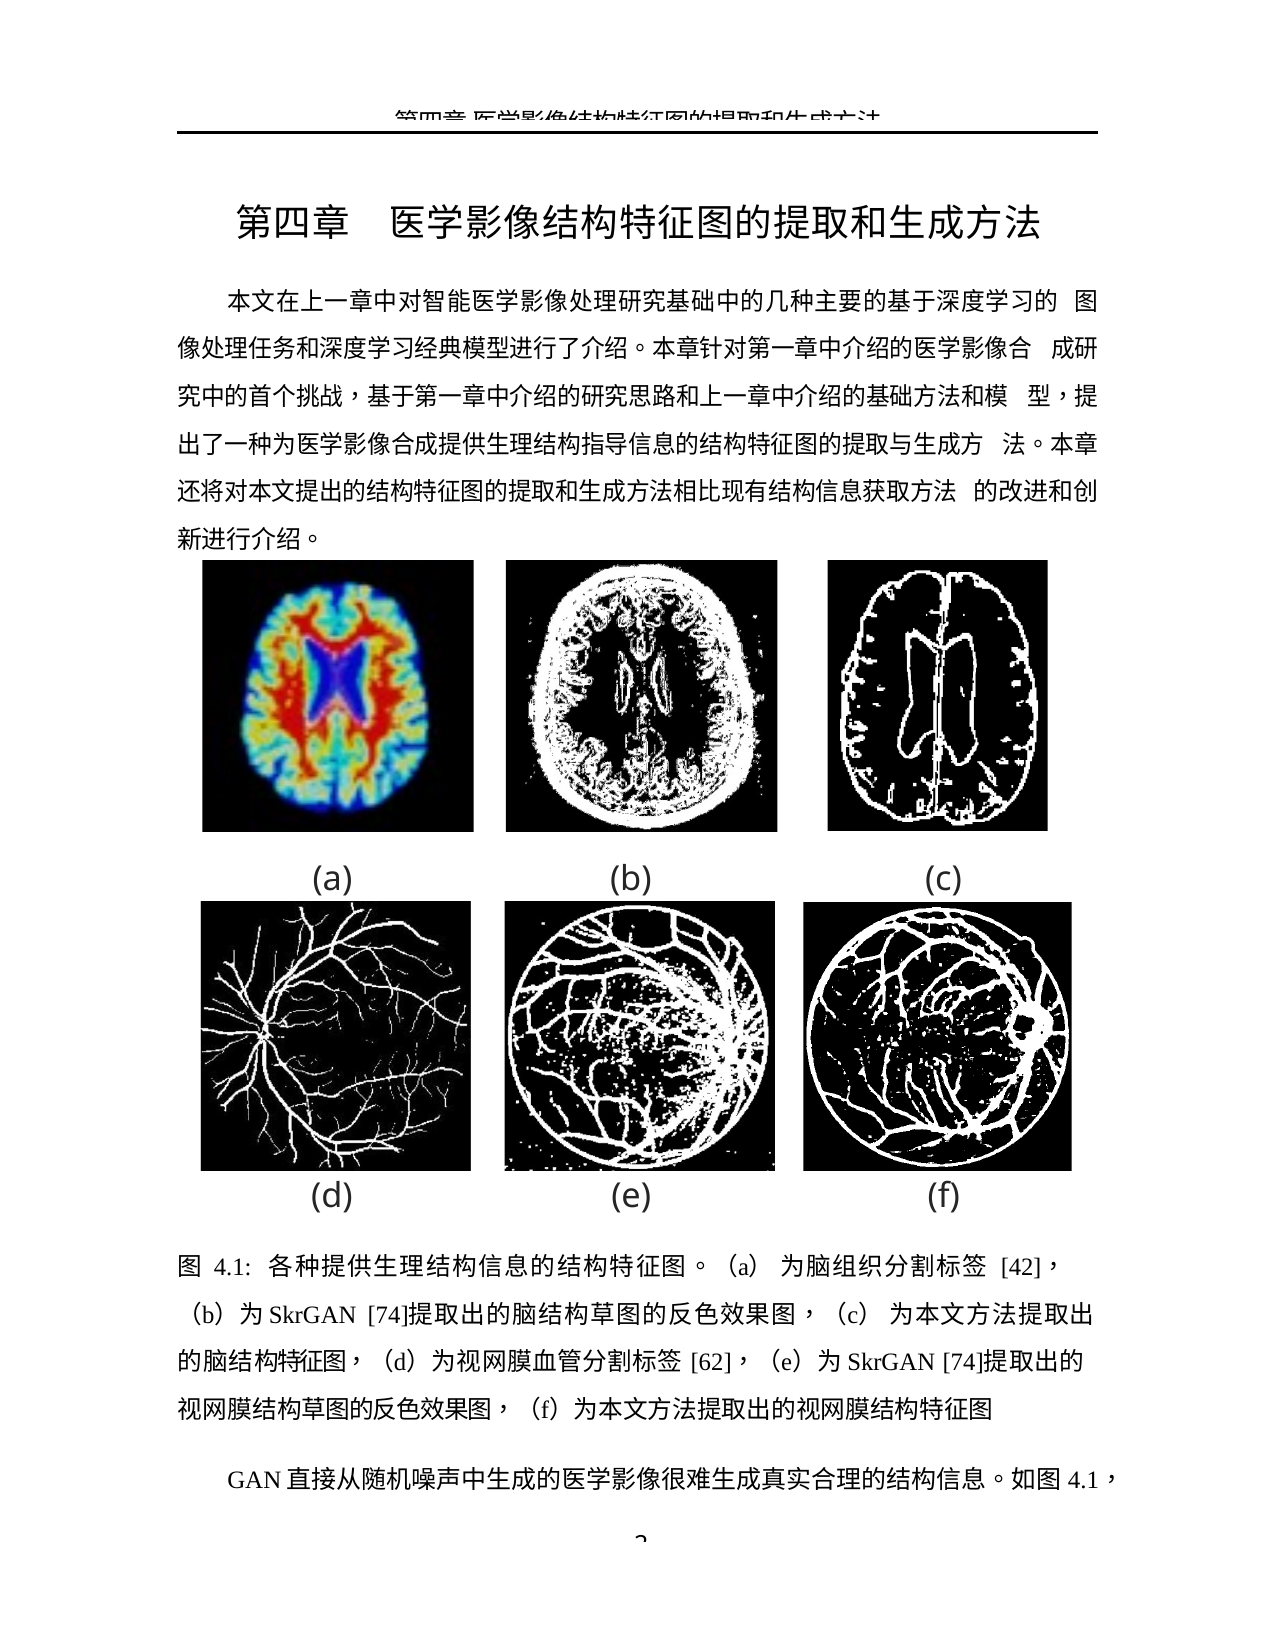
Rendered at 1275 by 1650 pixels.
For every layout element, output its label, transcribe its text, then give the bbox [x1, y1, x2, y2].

picture [504, 901, 775, 1171]
picture [827, 560, 1048, 831]
picture [202, 560, 474, 832]
text 图 4.1: 各种提供生理结构信息的结构特征图。（a） 为脑组织分割标签 [42]，（b）为SkrGAN [74]提取出的脑结构草图的反色效果图，（c） 为本文方法提取出的脑结构特征图，（d）为视网膜血管分割标签 [62]，（e）为SkrGAN [74]提取出的视网膜结构草图的反色效果图，（f）为本文方法提取出的视网膜结构特征图 [177, 1249, 1108, 1426]
text GAN直接从随机噪声中生成的医学影像很难生成真实合理的结构信息。如图 4.1， [227, 1462, 1250, 1496]
text 本文在上一章中对智能医学影像处理研究基础中的几种主要的基于深度学习的 图像处理任务和深度学习经典模型进行了介绍。本章针对第一章中介绍的医学影像合 成研究中的首个挑战，基于第一章中介绍的研究思路和上一章中介绍的基础方法和模 型，提出了一种为医学影像合成提供生理结构指导信息的结构特征图的提取与生成方 法。本章还将对本文提出的结构特征图的提取和生成方法相比现有结构信息获取方法 的改进和创新进行介绍。 [177, 283, 1098, 556]
subtitle 第四章 医学影像结构特征图的提取和生成方法 [235, 196, 1250, 247]
picture [803, 902, 1072, 1171]
picture [200, 901, 471, 1171]
subtitle (d) (e) (f) [311, 1171, 1250, 1218]
subtitle (b) (c) [312, 853, 1250, 900]
picture [505, 560, 778, 832]
